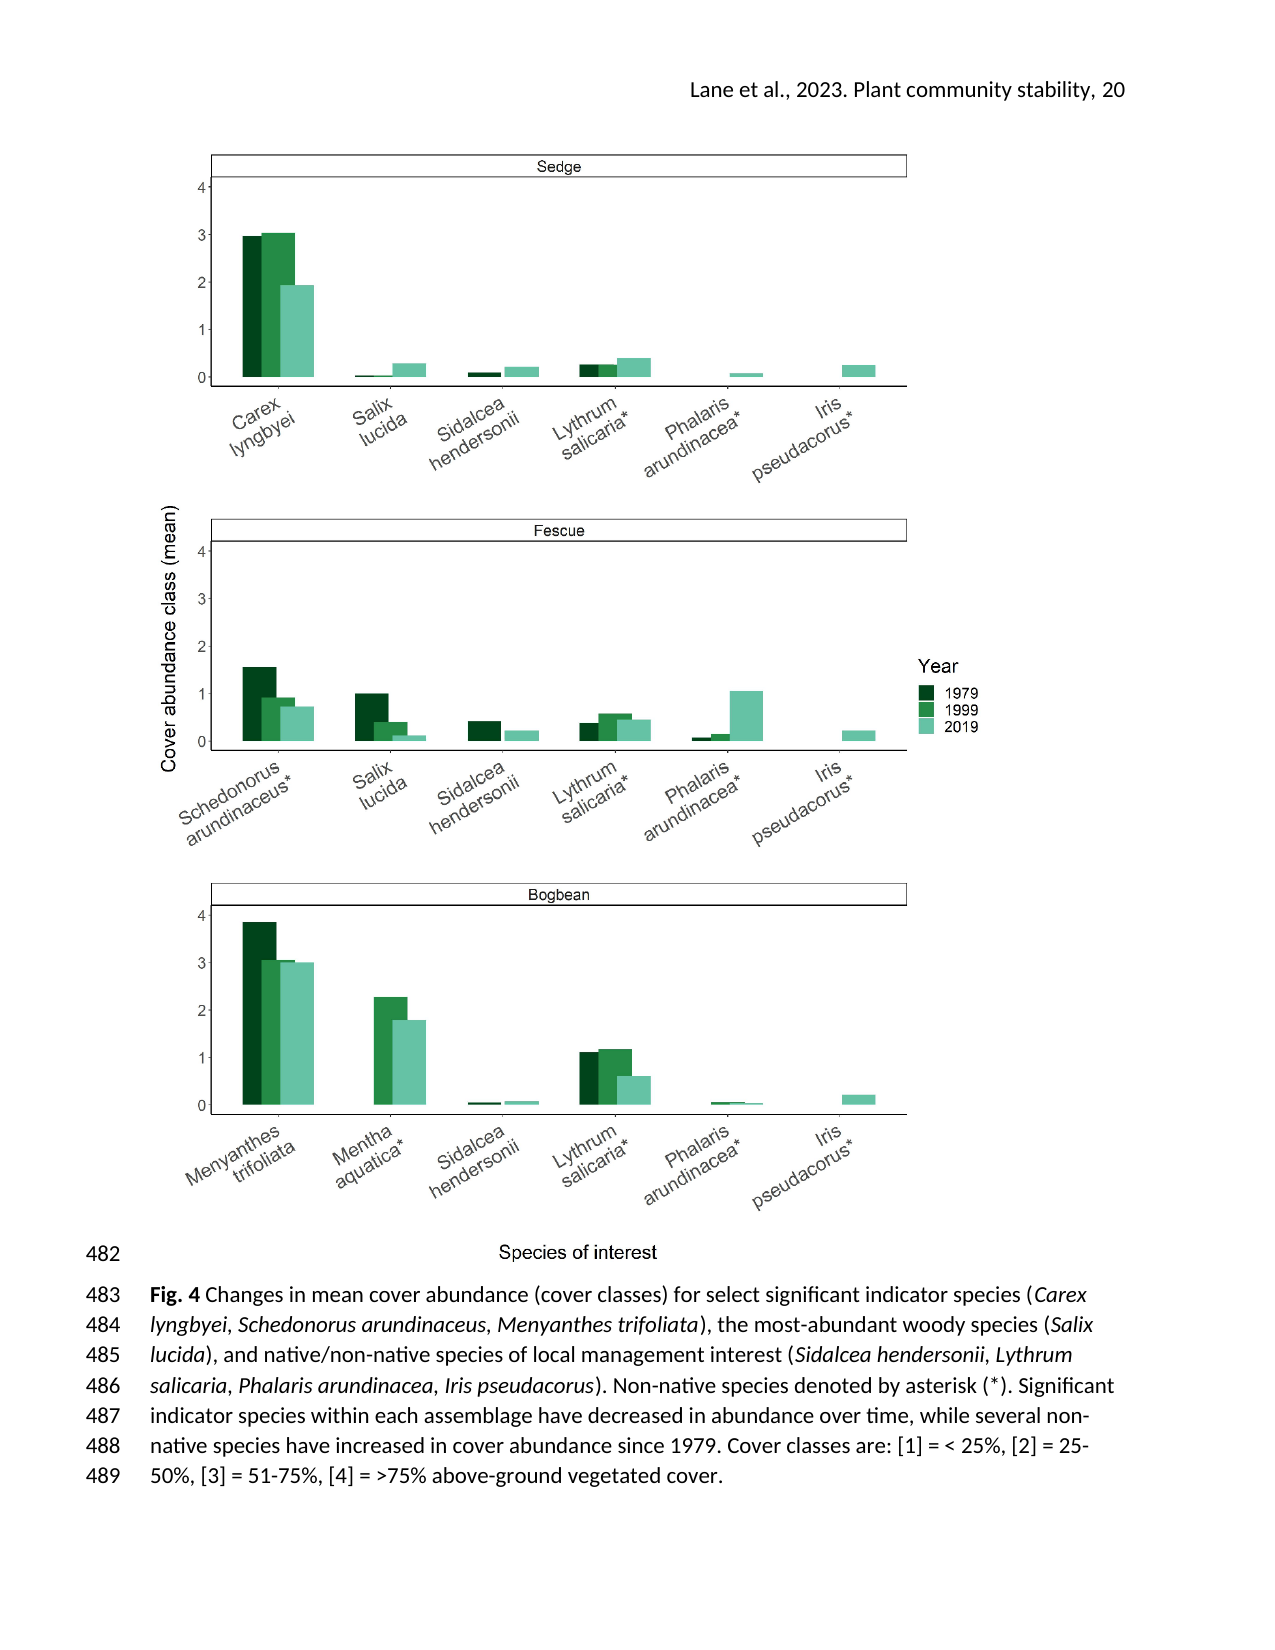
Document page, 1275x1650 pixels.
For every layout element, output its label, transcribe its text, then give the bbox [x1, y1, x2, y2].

text Fig. 4 Changes in mean cover abundance (cover classes) for select significant indicator species (Carex lyngbyei, Schedonorus arundinaceus, Menyanthes trifoliata), the most-abundant woody species (Salix lucida), and native/non-native species of local management interest (Sidalcea hendersonii, Lythrum salicaria, Phalaris arundinacea, Iris pseudacorus). Non-native species denoted by asterisk (*). Significant indicator species within each assemblage have decreased in abundance over time, while several non-native species have increased in cover abundance since 1979. Cover classes are: [1] = < 25%, [2] = 25-50%, [3] = 51-75%, [4] = >75% above-ground vegetated cover. [150, 1280, 1125, 1489]
picture [150, 150, 984, 1262]
